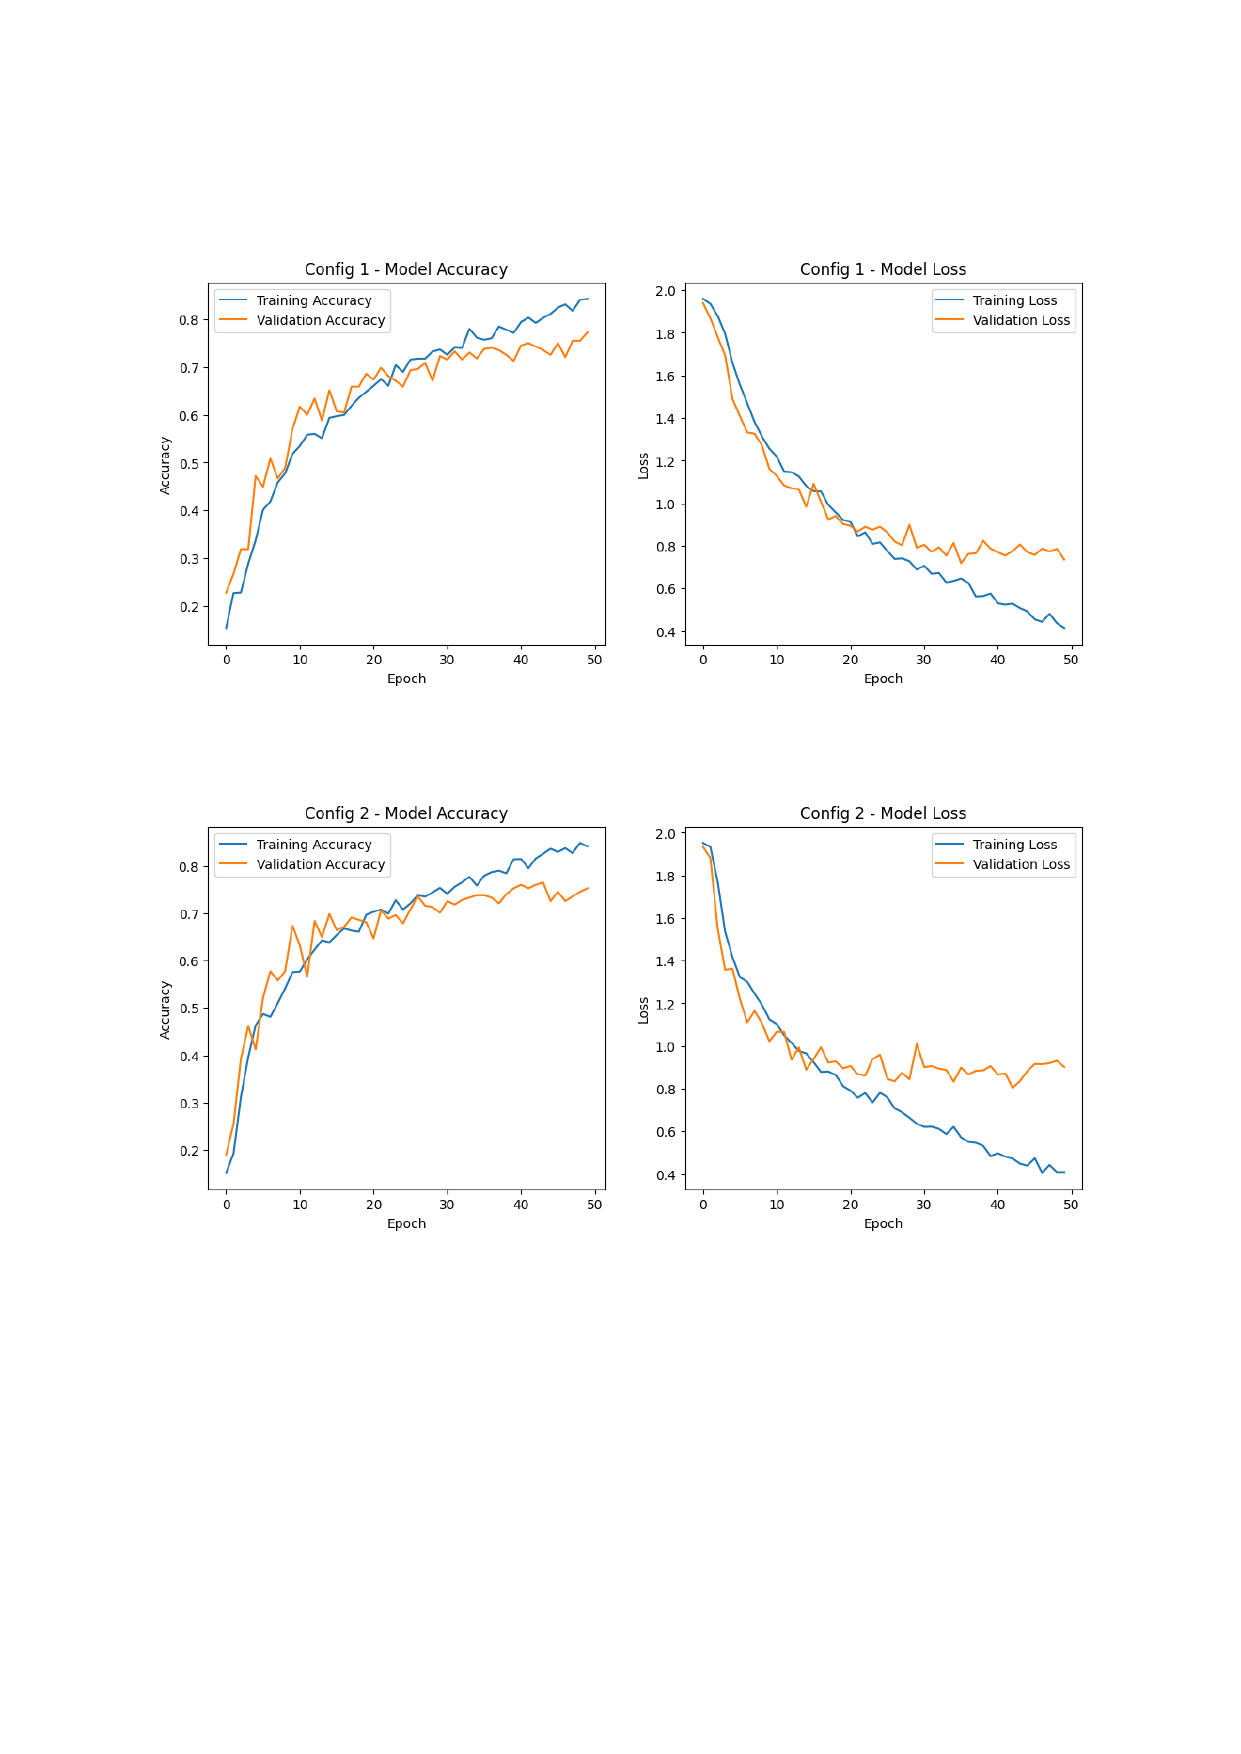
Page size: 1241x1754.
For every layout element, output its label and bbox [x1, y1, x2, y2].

picture [150, 252, 1091, 694]
picture [150, 796, 1091, 1239]
